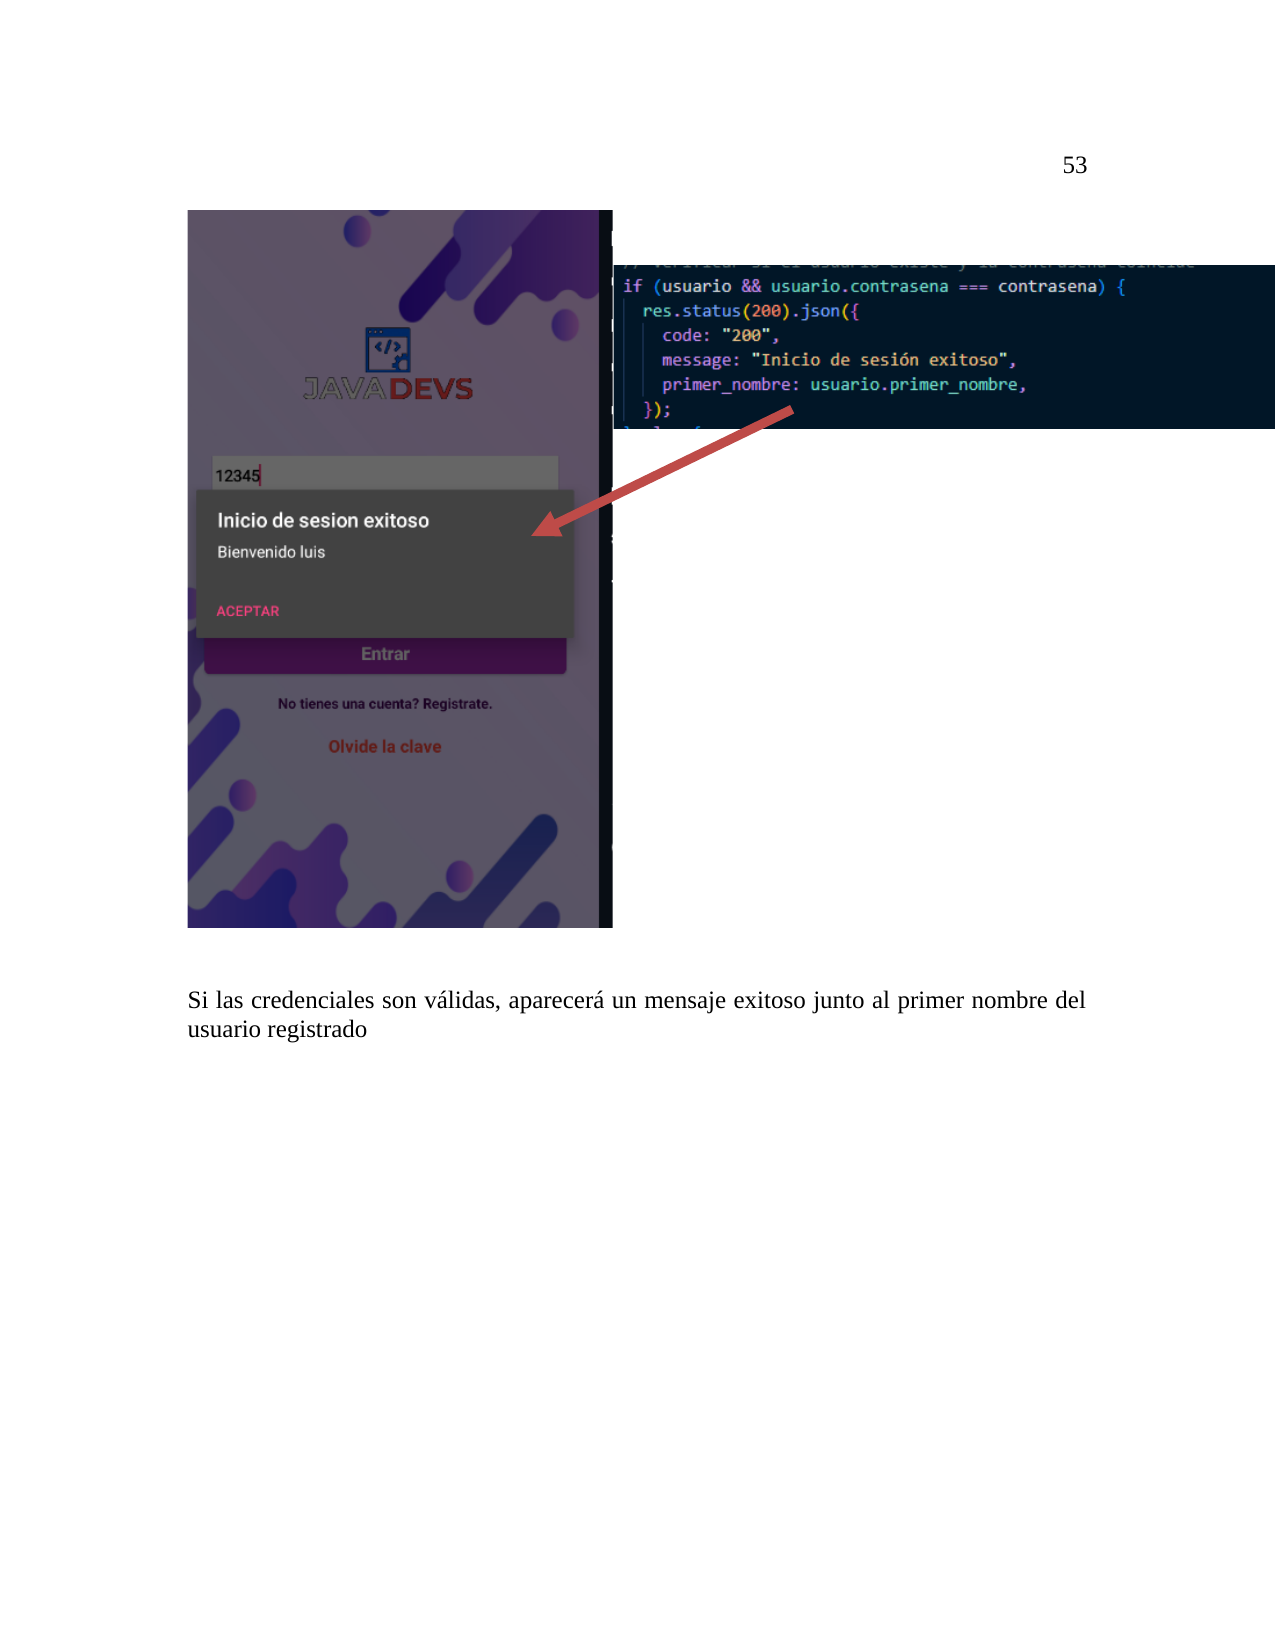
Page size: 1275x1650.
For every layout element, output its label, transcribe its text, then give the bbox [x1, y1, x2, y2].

picture [187, 210, 1275, 928]
text Si las credenciales son válidas, aparecerá un mensaje exitoso junto al primer nombre del usuario registrado [187, 986, 1087, 1043]
